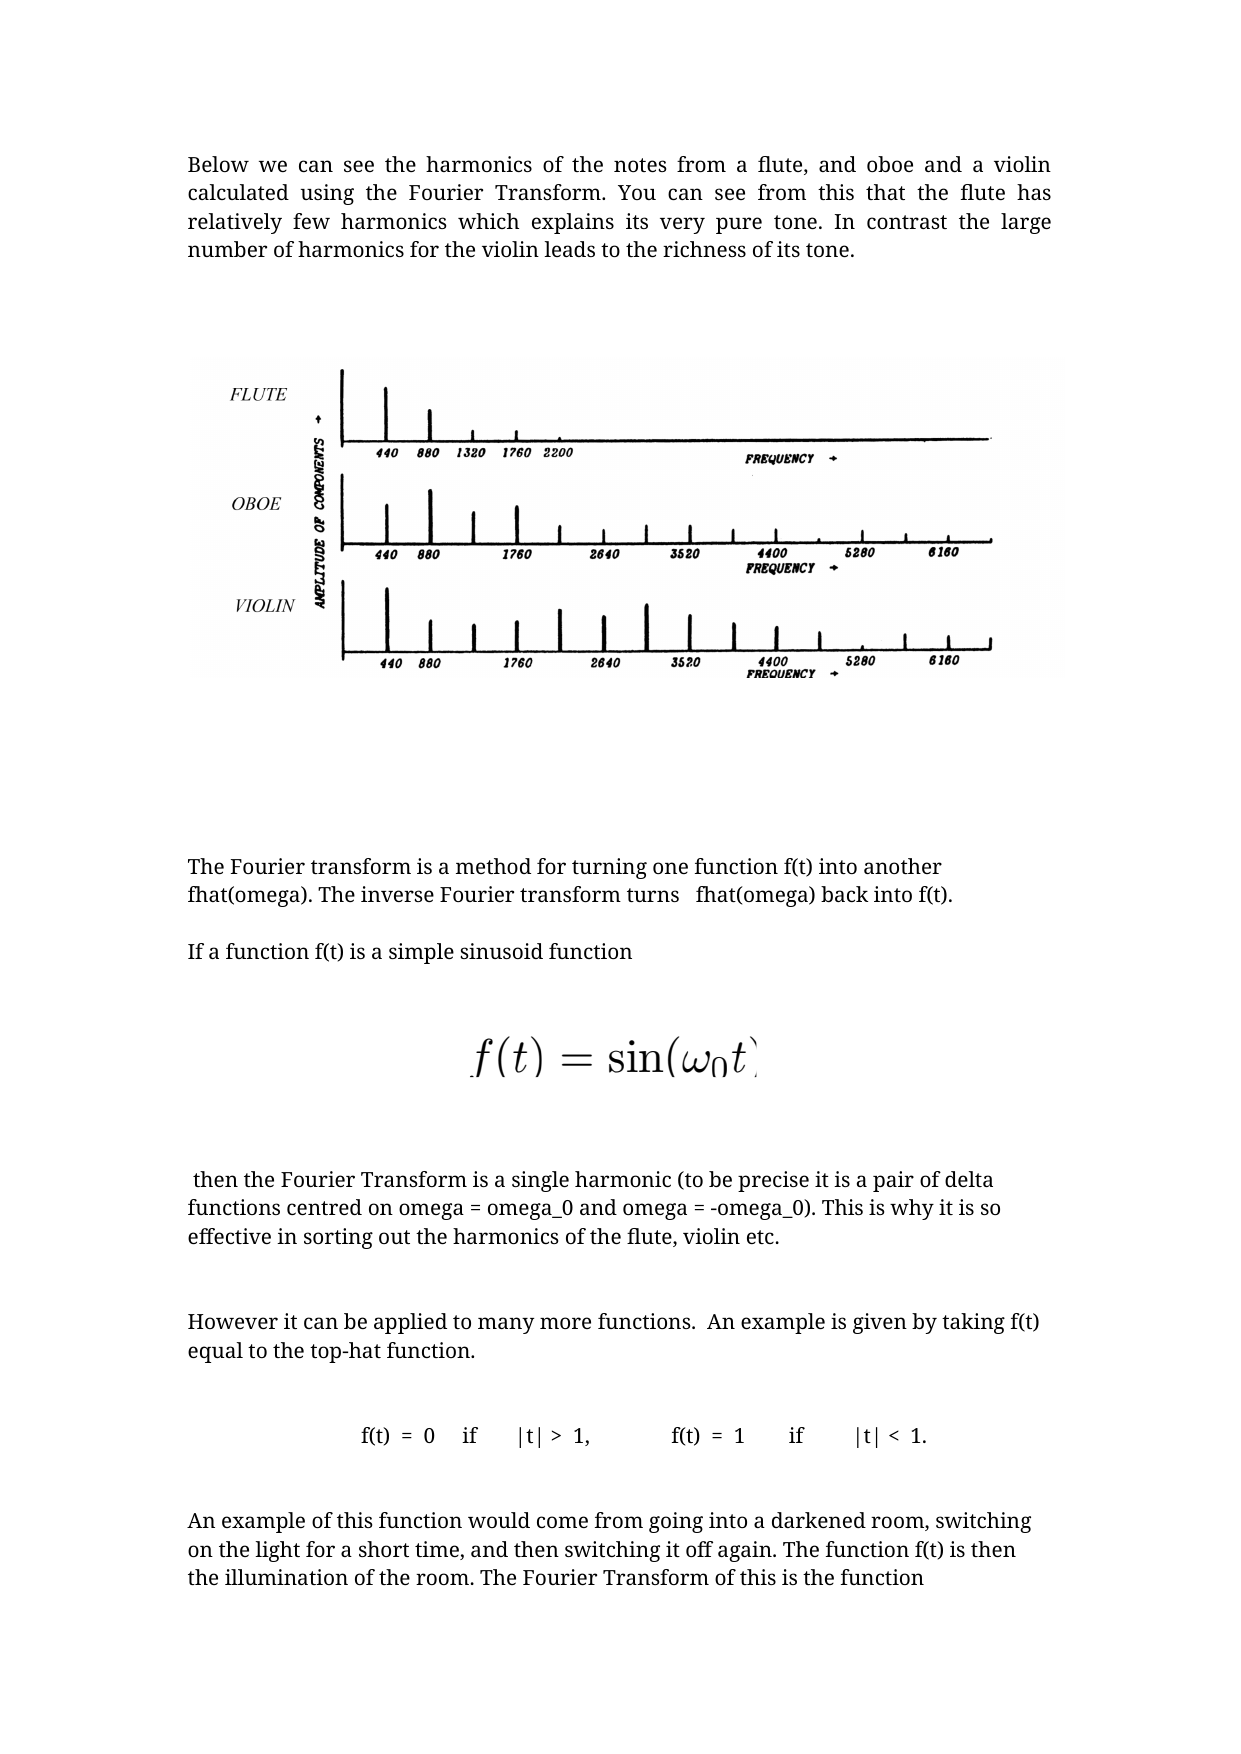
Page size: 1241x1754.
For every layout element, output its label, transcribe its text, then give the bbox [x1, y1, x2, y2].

text then the Fourier Transform is a single harmonic (to be precise it is a pair of delta functions centred on omega = omega_0 and omega = -omega_0). This is why it is so effective in sorting out the harmonics of the flute, violin etc. [187, 1165, 1053, 1250]
picture [190, 357, 1066, 678]
text The Fourier transform is a method for turning one function f(t) into another fhat(omega). The inverse Fourier transform turns fhat(omega) back into f(t). [187, 852, 1053, 909]
text f(t) = 0 if |t| > 1, f(t) = 1 if |t| < 1. [187, 1421, 1053, 1450]
text However it can be applied to many more functions. An example is given by taking f(t) equal to the top-hat function. [187, 1307, 1053, 1364]
text If a function f(t) is a simple sinusoid function [187, 937, 1053, 966]
text Below we can see the harmonics of the notes from a flute, and oboe and a violin calculated using the Fourier Transform. You can see from this that the flute has relatively few harmonics which explains its very pure tone. In contrast the large number of harmonics for the violin leads to the richness of its tone. [187, 150, 1053, 264]
text An example of this function would come from going into a darkened room, switching on the light for a short time, and then switching it off again. The function f(t) is then the illumination of the room. The Fourier Transform of this is the function [187, 1507, 1053, 1592]
